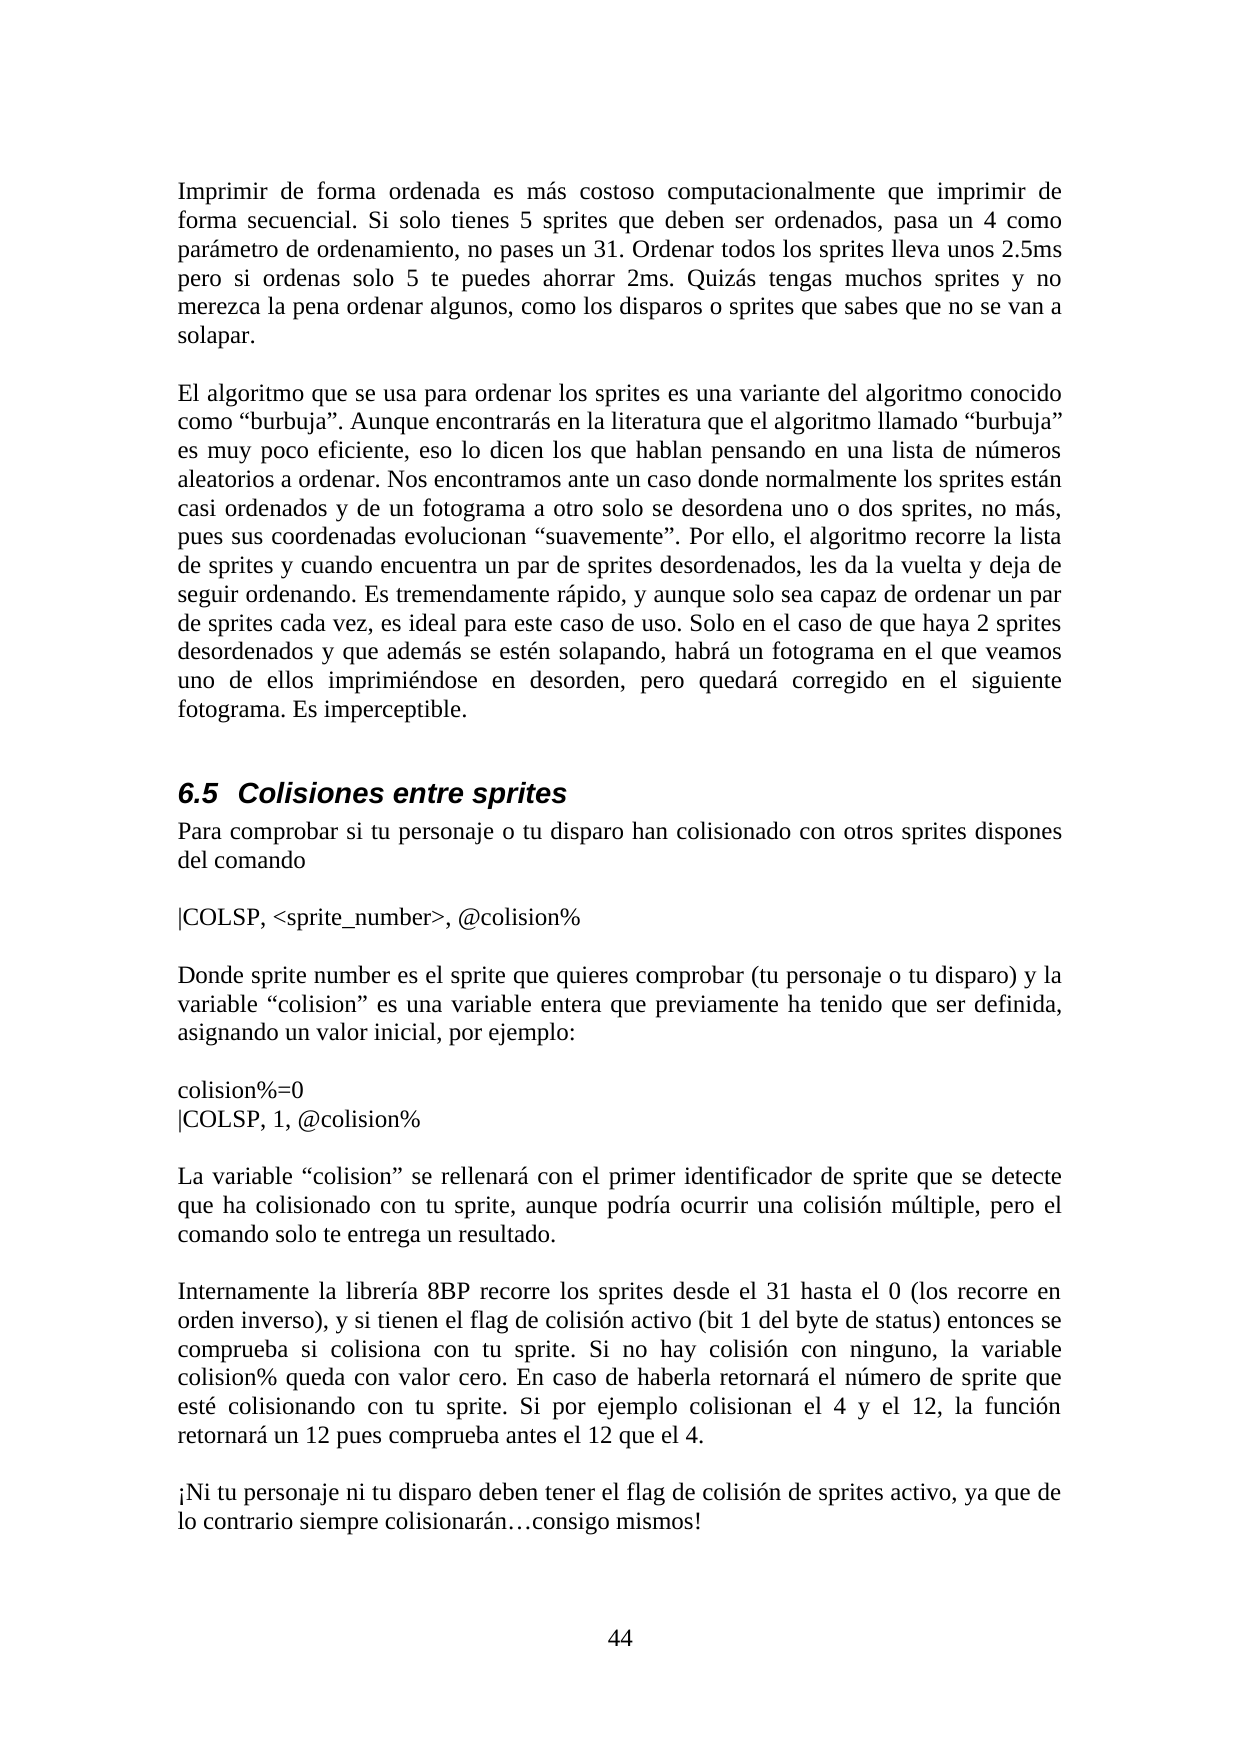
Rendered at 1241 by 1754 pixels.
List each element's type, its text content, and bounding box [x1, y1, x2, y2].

subtitle Colisiones entre sprites [177, 776, 1063, 810]
text |COLSP, <sprite_number>, @colision% [177, 902, 1063, 931]
text Para comprobar si tu personaje o tu disparo han colisionado con otros sprites dispones del comando [177, 816, 1063, 874]
text Imprimir de forma ordenada es más costoso computacionalmente que imprimir de forma secuencial. Si solo tienes 5 sprites que deben ser ordenados, pasa un 4 como parámetro de ordenamiento, no pases un 31. Ordenar todos los sprites lleva unos 2.5ms pero si ordenas solo 5 te puedes ahorrar 2ms. Quizás tengas muchos sprites y no merezca la pena ordenar algunos, como los disparos o sprites que sabes que no se van a solapar. [177, 176, 1063, 349]
text La variable “colision” se rellenará con el primer identificador de sprite que se detecte que ha colisionado con tu sprite, aunque podría ocurrir una colisión múltiple, pero el comando solo te entrega un resultado. [177, 1161, 1063, 1247]
text ¡Ni tu personaje ni tu disparo deben tener el flag de colisión de sprites activo, ya que de lo contrario siempre colisionarán…consigo mismos! [177, 1477, 1063, 1535]
text colision%=0 [177, 1075, 1063, 1104]
text |COLSP, 1, @colision% [177, 1104, 1063, 1132]
text Donde sprite number es el sprite que quieres comprobar (tu personaje o tu disparo) y la variable “colision” es una variable entera que previamente ha tenido que ser definida, asignando un valor inicial, por ejemplo: [177, 960, 1063, 1046]
text Internamente la librería 8BP recorre los sprites desde el 31 hasta el 0 (los recorre en orden inverso), y si tienen el flag de colisión activo (bit 1 del byte de status) entonces se comprueba si colisiona con tu sprite. Si no hay colisión con ninguno, la variable colision% queda con valor cero. En caso de haberla retornará el número de sprite que esté colisionando con tu sprite. Si por ejemplo colisionan el 4 y el 12, la función retornará un 12 pues comprueba antes el 12 que el 4. [177, 1276, 1063, 1449]
text El algoritmo que se usa para ordenar los sprites es una variante del algoritmo conocido como “burbuja”. Aunque encontrarás en la literatura que el algoritmo llamado “burbuja” es muy poco eficiente, eso lo dicen los que hablan pensando en una lista de números aleatorios a ordenar. Nos encontramos ante un caso donde normalmente los sprites están casi ordenados y de un fotograma a otro solo se desordena uno o dos sprites, no más, pues sus coordenadas evolucionan “suavemente”. Por ello, el algoritmo recorre la lista de sprites y cuando encuentra un par de sprites desordenados, les da la vuelta y deja de seguir ordenando. Es tremendamente rápido, y aunque solo sea capaz de ordenar un par de sprites cada vez, es ideal para este caso de uso. Solo en el caso de que haya 2 sprites desordenados y que además se estén solapando, habrá un fotograma en el que veamos uno de ellos imprimiéndose en desorden, pero quedará corregido en el siguiente fotograma. Es imperceptible. [177, 378, 1063, 723]
